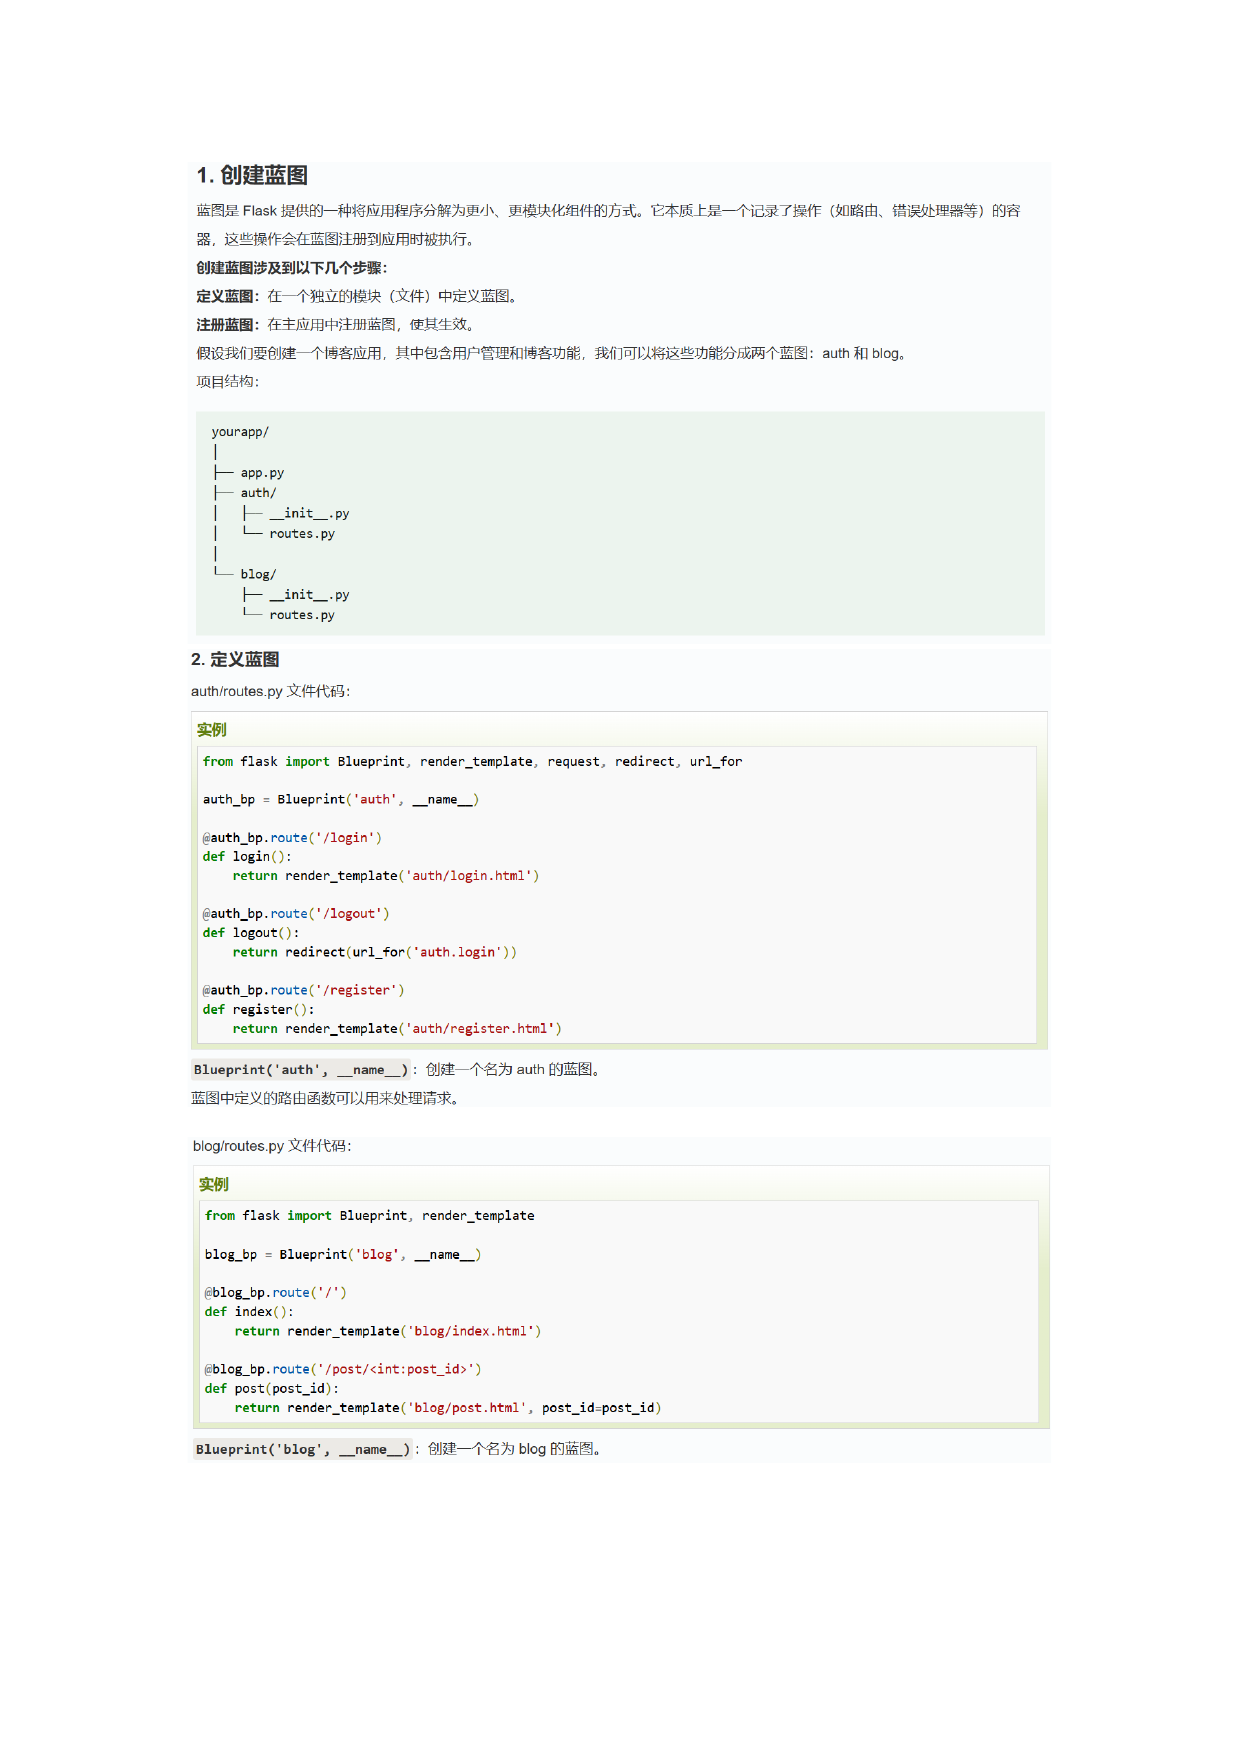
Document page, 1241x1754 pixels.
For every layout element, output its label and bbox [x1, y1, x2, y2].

picture [187, 162, 1052, 644]
picture [187, 649, 1052, 1107]
picture [187, 1137, 1052, 1463]
